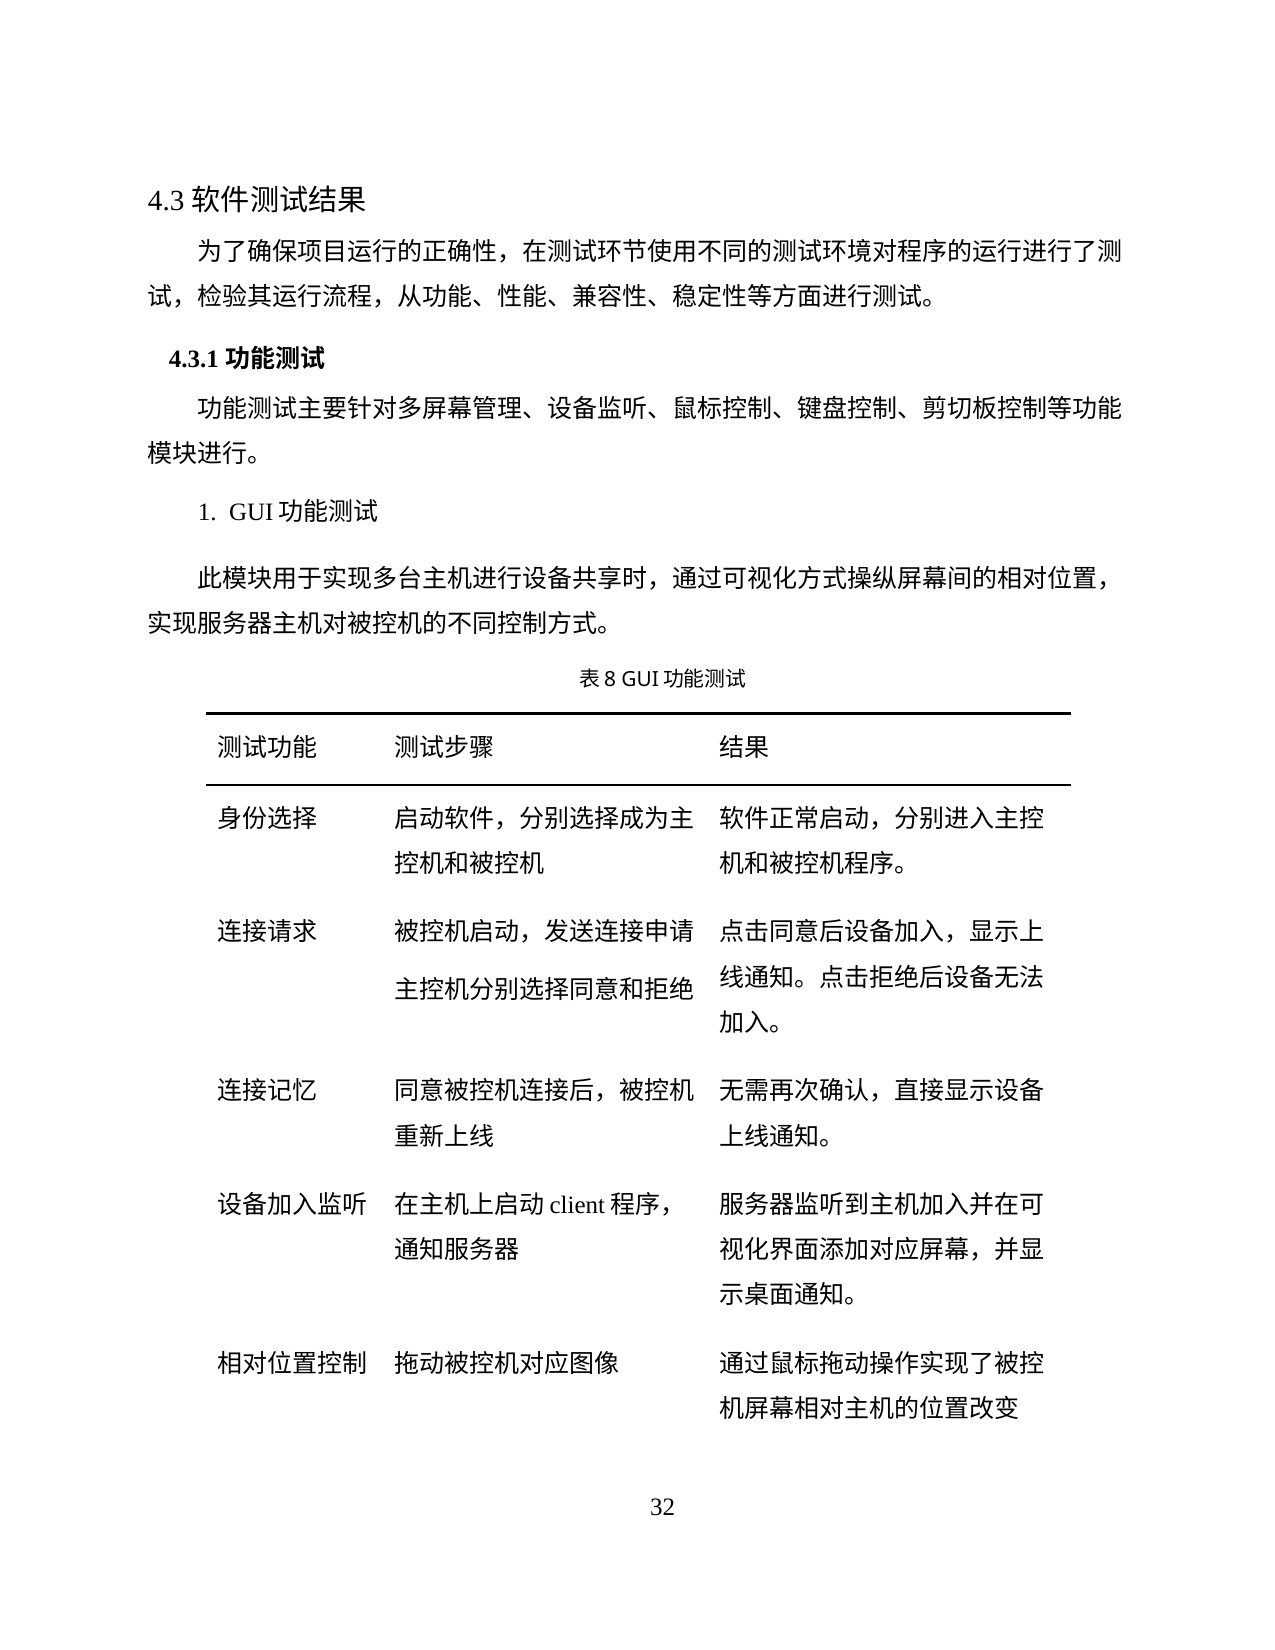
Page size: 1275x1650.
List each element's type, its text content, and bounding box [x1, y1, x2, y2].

text 表8 GUI功能测试 [148, 662, 1127, 692]
text 此模块用于实现多台主机进行设备共享时，通过可视化方式操纵屏幕间的相对位置，实现服务器主机对被控机的不同控制方式。 [148, 559, 1127, 640]
table_cell 拖动被控机对应图像 [383, 1331, 708, 1444]
table_cell 通过鼠标拖动操作实现了被控机屏幕相对主机的位置改变 [708, 1331, 1071, 1444]
table_cell 连接记忆 [206, 1058, 383, 1172]
table_cell 在主机上启动client程序，通知服务器 [383, 1172, 708, 1331]
table_header 结果 [708, 715, 1071, 783]
table_cell 点击同意后设备加入，显示上线通知。点击拒绝后设备无法加入。 [708, 899, 1071, 1058]
subtitle 软件测试结果 [148, 177, 1127, 219]
table_cell 身份选择 [206, 786, 383, 899]
subtitle 功能测试 [148, 334, 1127, 376]
table_header 测试功能 [206, 715, 383, 783]
text 为了确保项目运行的正确性，在测试环节使用不同的测试环境对程序的运行进行了测试，检验其运行流程，从功能、性能、兼容性、稳定性等方面进行测试。 [148, 231, 1127, 313]
list GUI功能测试 [198, 492, 1127, 528]
table_cell 无需再次确认，直接显示设备上线通知。 [708, 1058, 1071, 1172]
table_cell 同意被控机连接后，被控机重新上线 [383, 1058, 708, 1172]
text 功能测试主要针对多屏幕管理、设备监听、鼠标控制、键盘控制、剪切板控制等功能模块进行。 [148, 389, 1127, 470]
table_cell 设备加入监听 [206, 1172, 383, 1331]
table_cell 启动软件，分别选择成为主控机和被控机 [383, 786, 708, 899]
table_cell 软件正常启动，分别进入主控机和被控机程序。 [708, 786, 1071, 899]
table_cell 连接请求 [206, 899, 383, 1058]
table_cell 相对位置控制 [206, 1331, 383, 1444]
table_header 测试步骤 [383, 715, 708, 783]
table_cell 服务器监听到主机加入并在可视化界面添加对应屏幕，并显示桌面通知。 [708, 1172, 1071, 1331]
table_cell 被控机启动，发送连接申请 主控机分别选择同意和拒绝 [383, 899, 708, 1058]
